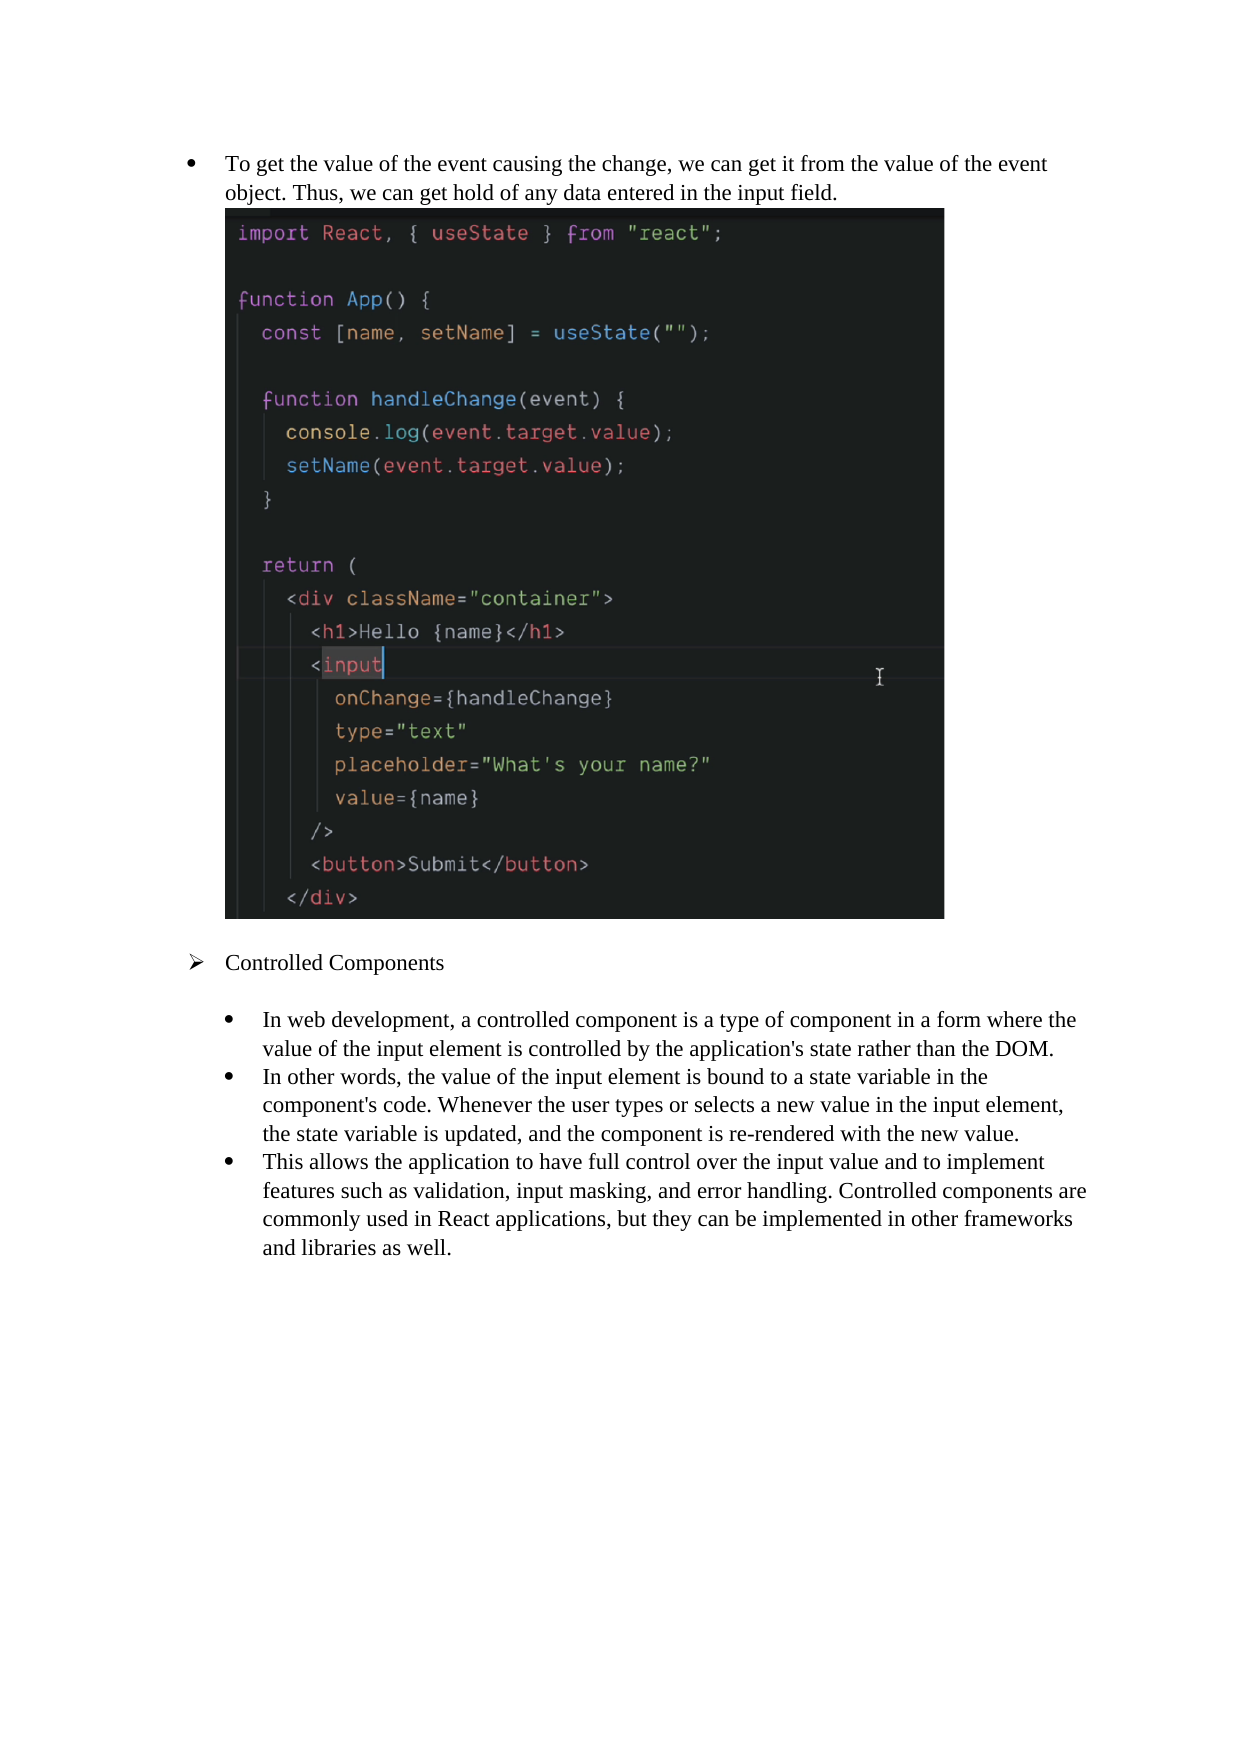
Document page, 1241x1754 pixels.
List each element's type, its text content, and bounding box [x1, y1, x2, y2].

list In web development, a controlled component is a type of component in a form where the value of the input element is controlled by the application's state rather than the DOM. [225, 1006, 1090, 1061]
picture [225, 208, 945, 919]
list In other words, the value of the input element is bound to a state variable in the component's code. Whenever the user types or selects a new value in the input element, the state variable is updated, and the component is re-rendered with the new value. [225, 1063, 1090, 1146]
list This allows the application to have full control over the input value and to implement features such as validation, input masking, and error handling. Controlled components are commonly used in React applications, but they can be implemented in other frameworks and libraries as well. [225, 1148, 1090, 1260]
list Controlled Components [187, 949, 1090, 976]
